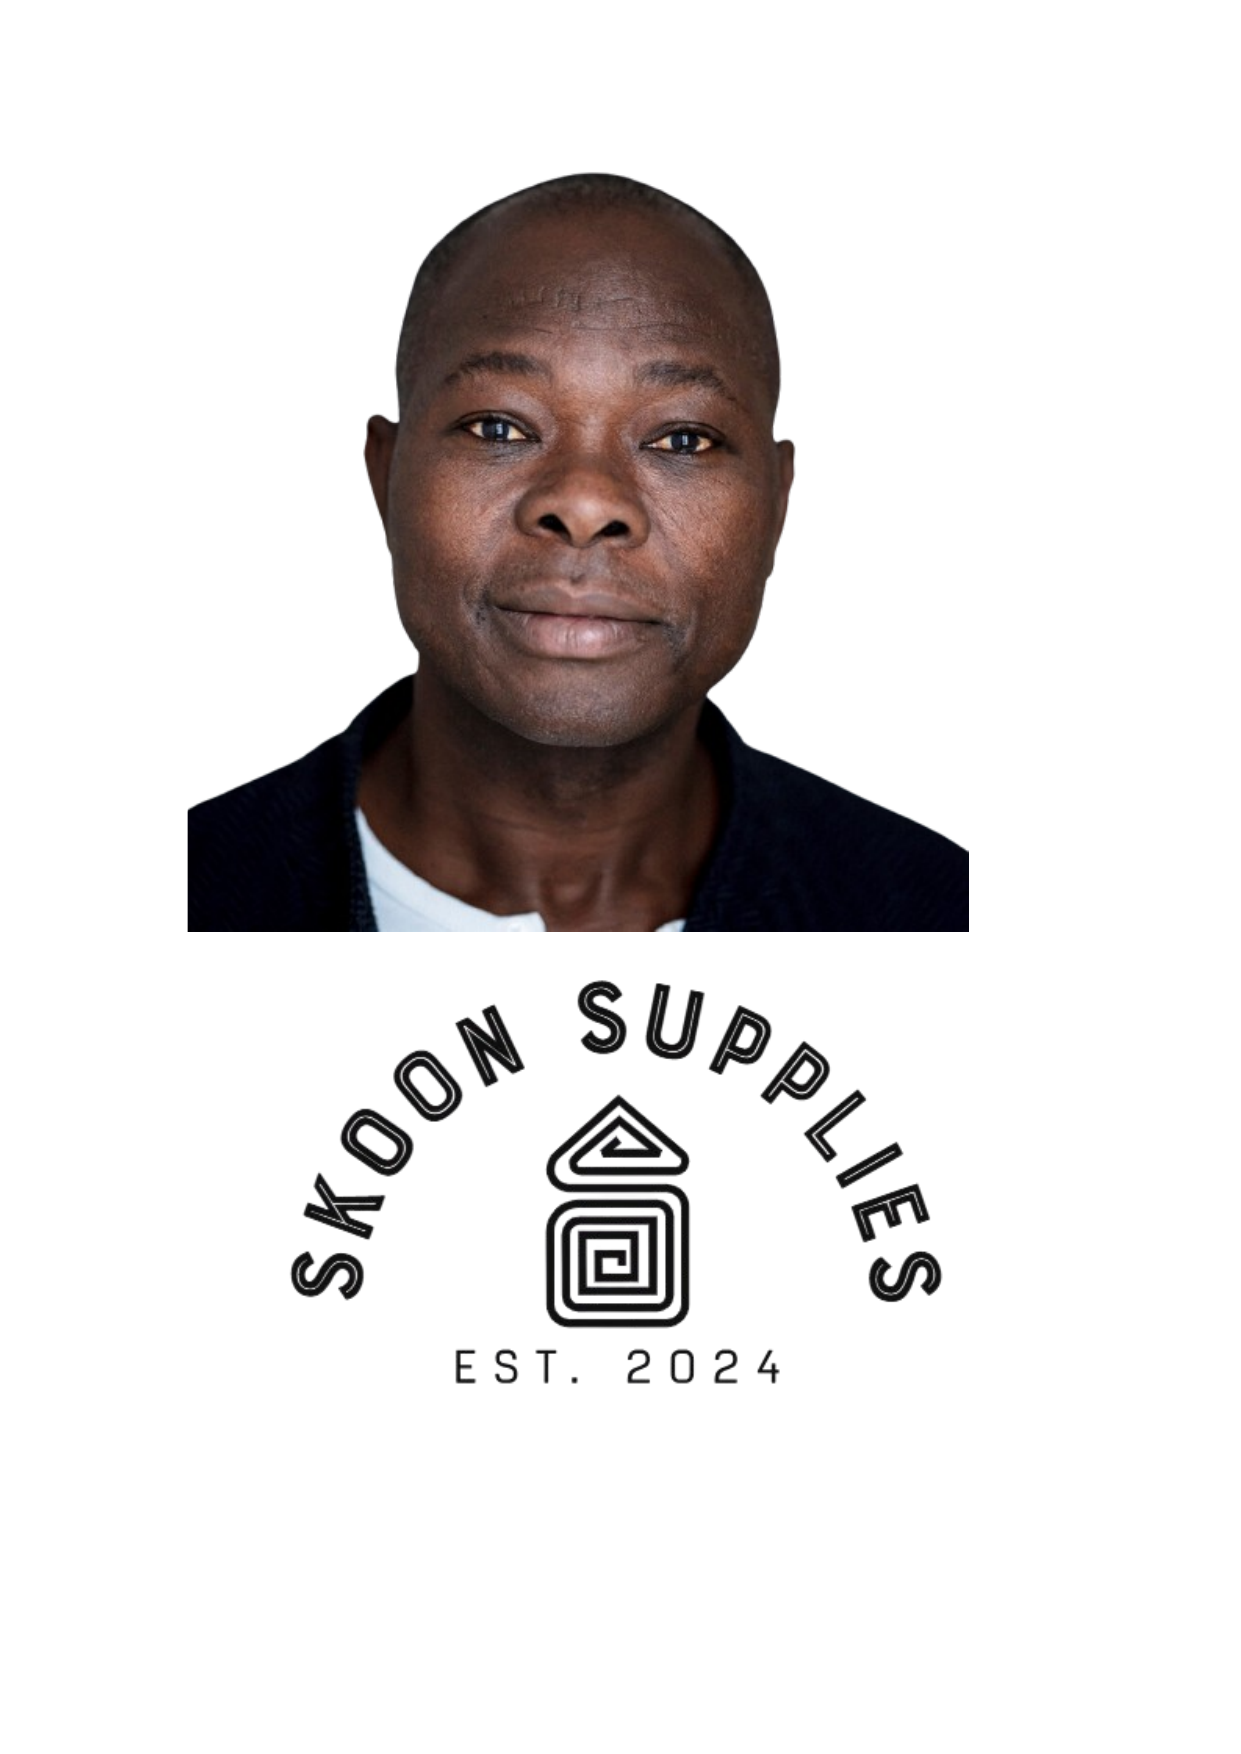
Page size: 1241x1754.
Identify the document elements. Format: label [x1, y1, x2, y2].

picture [187, 943, 1035, 1437]
picture [187, 150, 969, 932]
